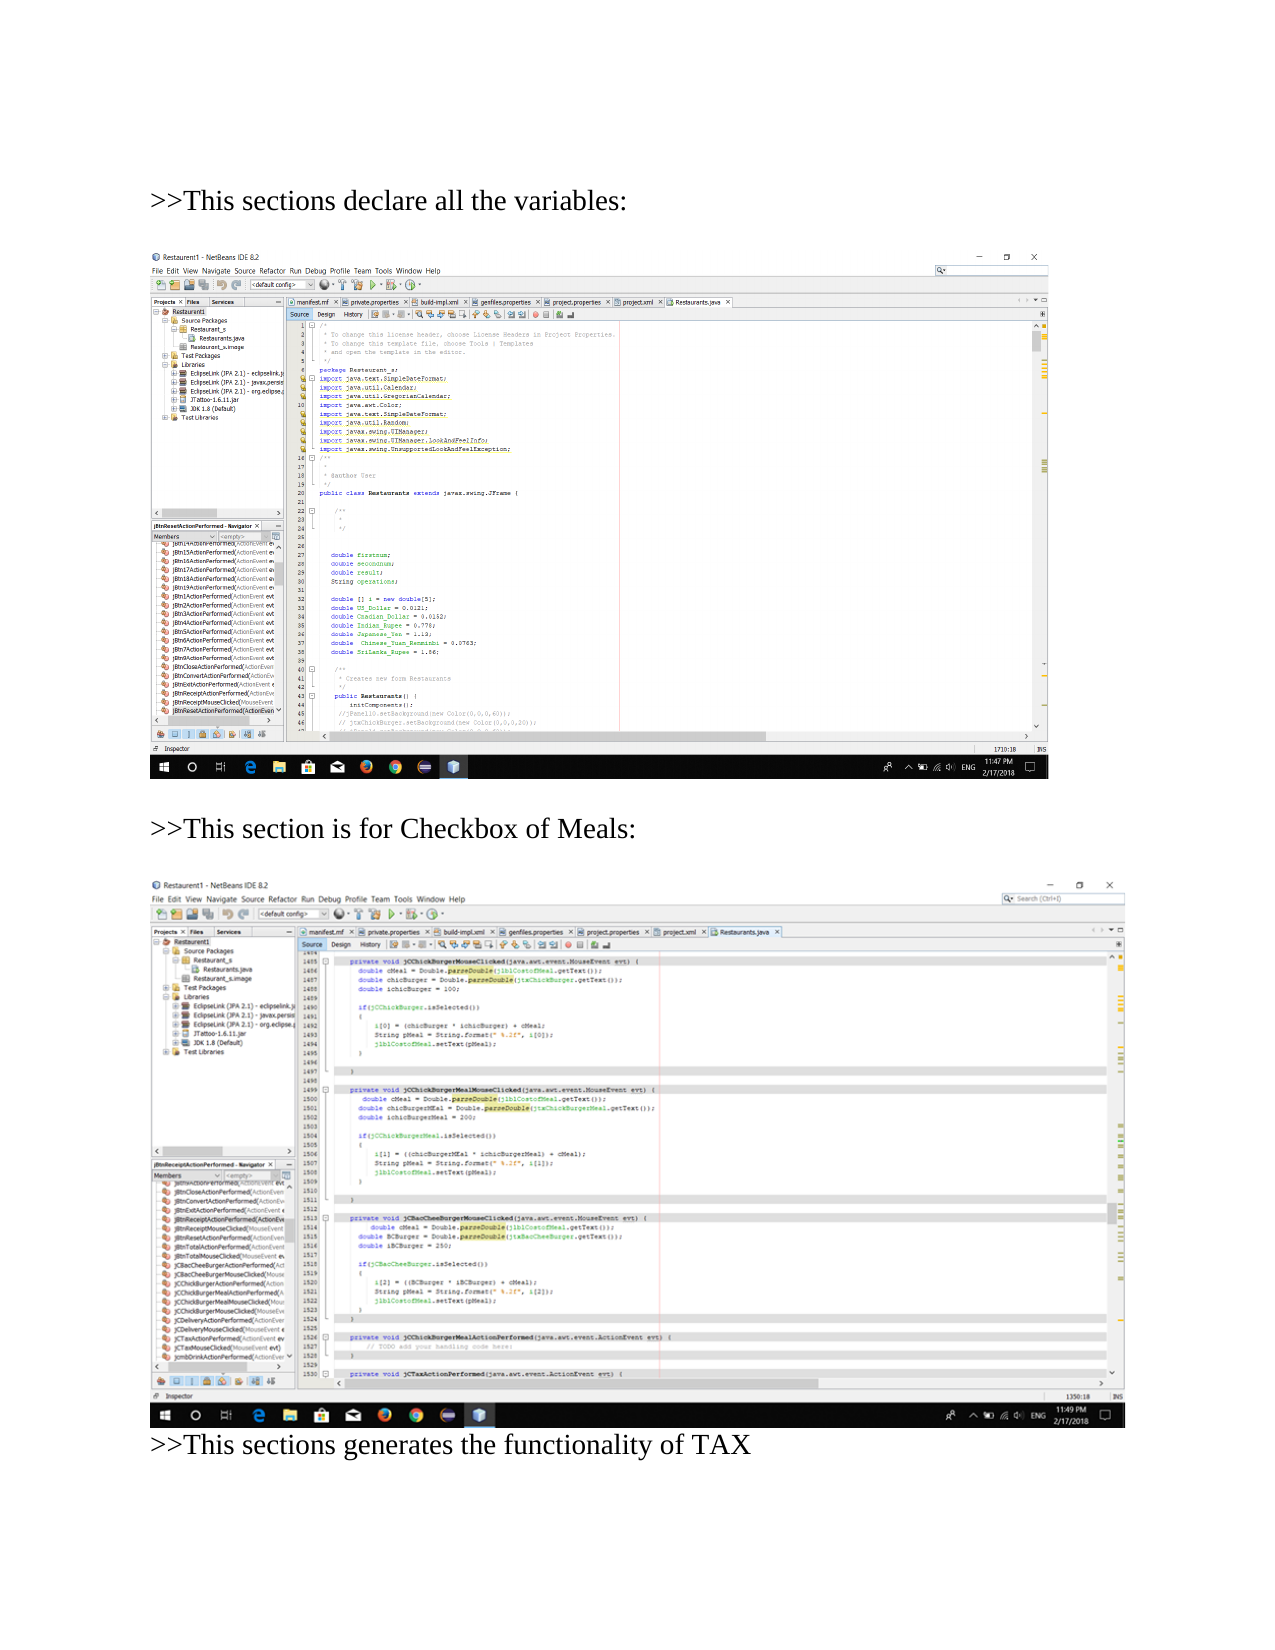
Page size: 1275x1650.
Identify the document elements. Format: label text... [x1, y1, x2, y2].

picture [150, 878, 1125, 1428]
text >>This sections generates the functionality of TAX [150, 1428, 1125, 1461]
picture [150, 250, 1049, 779]
text >>This section is for Checkbox of Meals: [150, 812, 1125, 845]
text >>This sections declare all the variables: [150, 183, 1125, 217]
